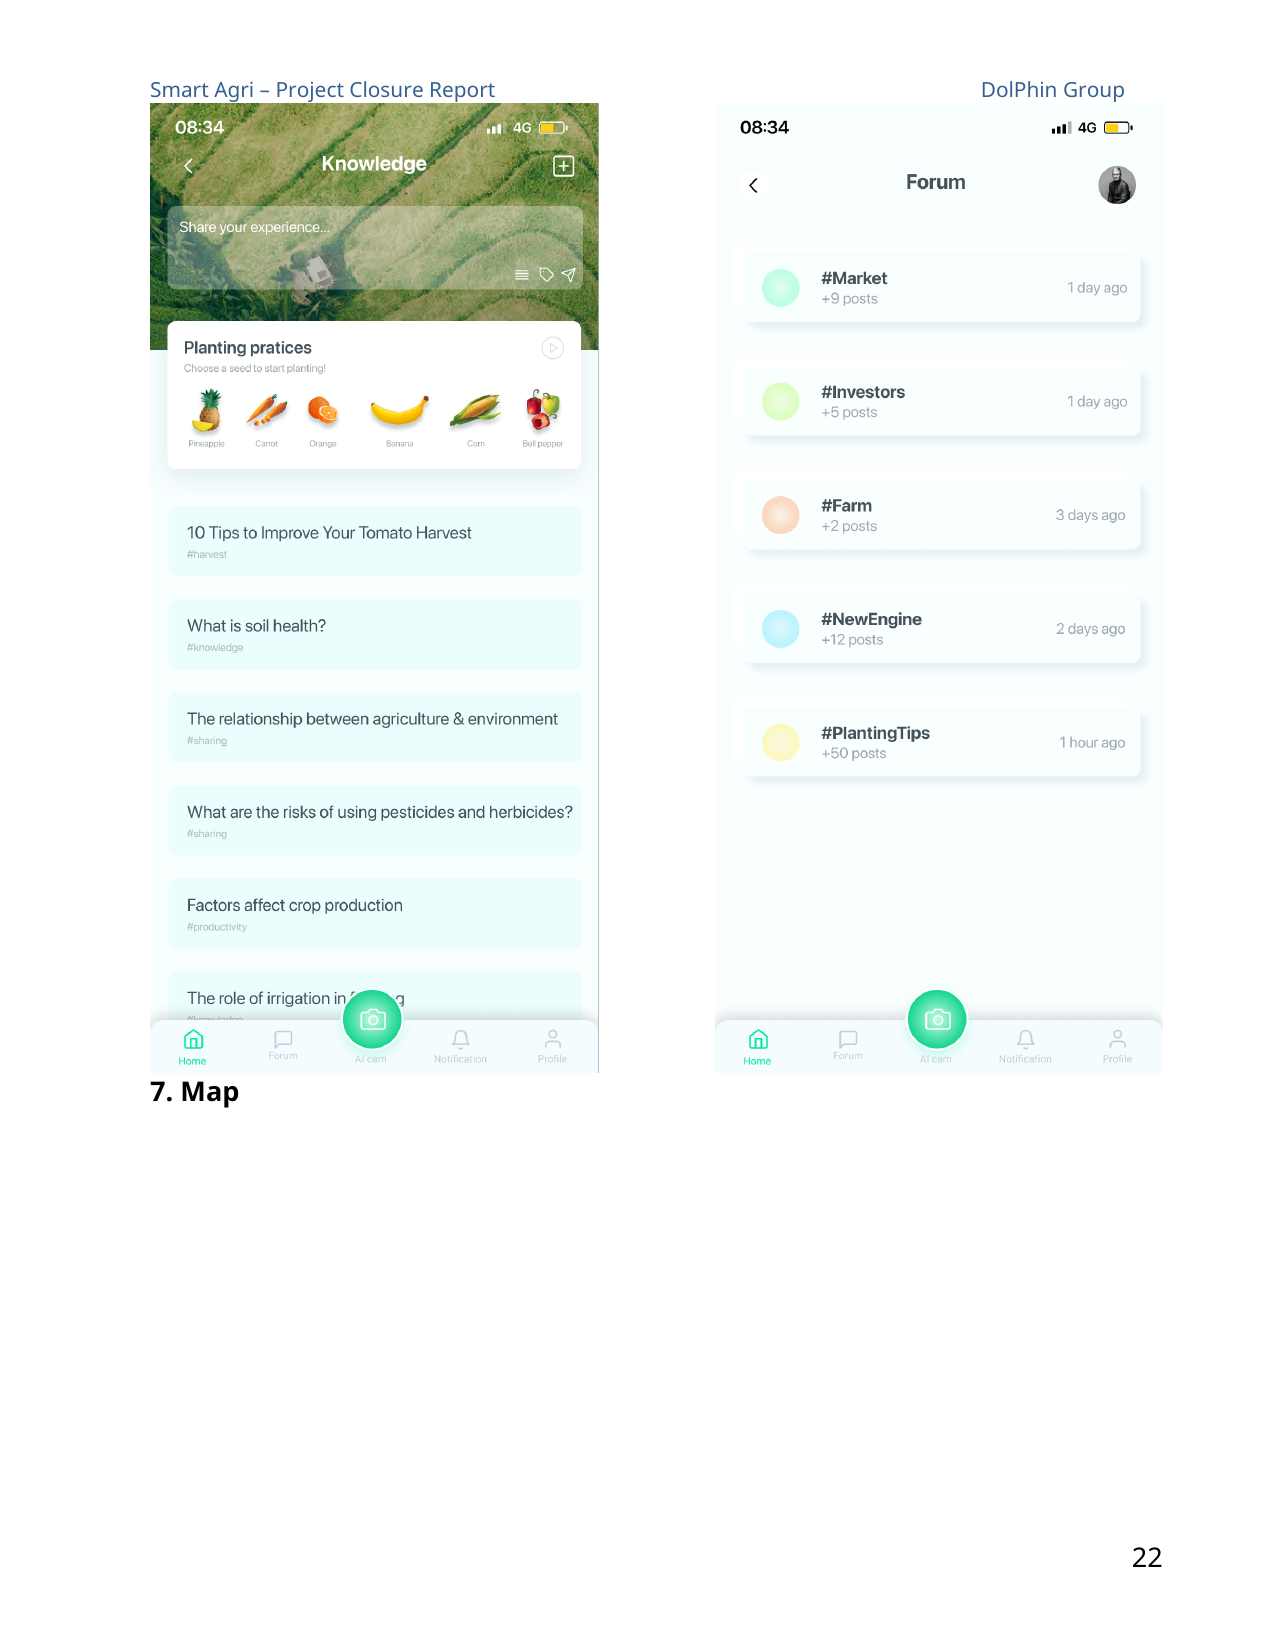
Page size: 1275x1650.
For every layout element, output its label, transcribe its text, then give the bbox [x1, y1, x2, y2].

picture [150, 103, 1163, 1073]
text 7. Map [150, 1073, 1162, 1109]
